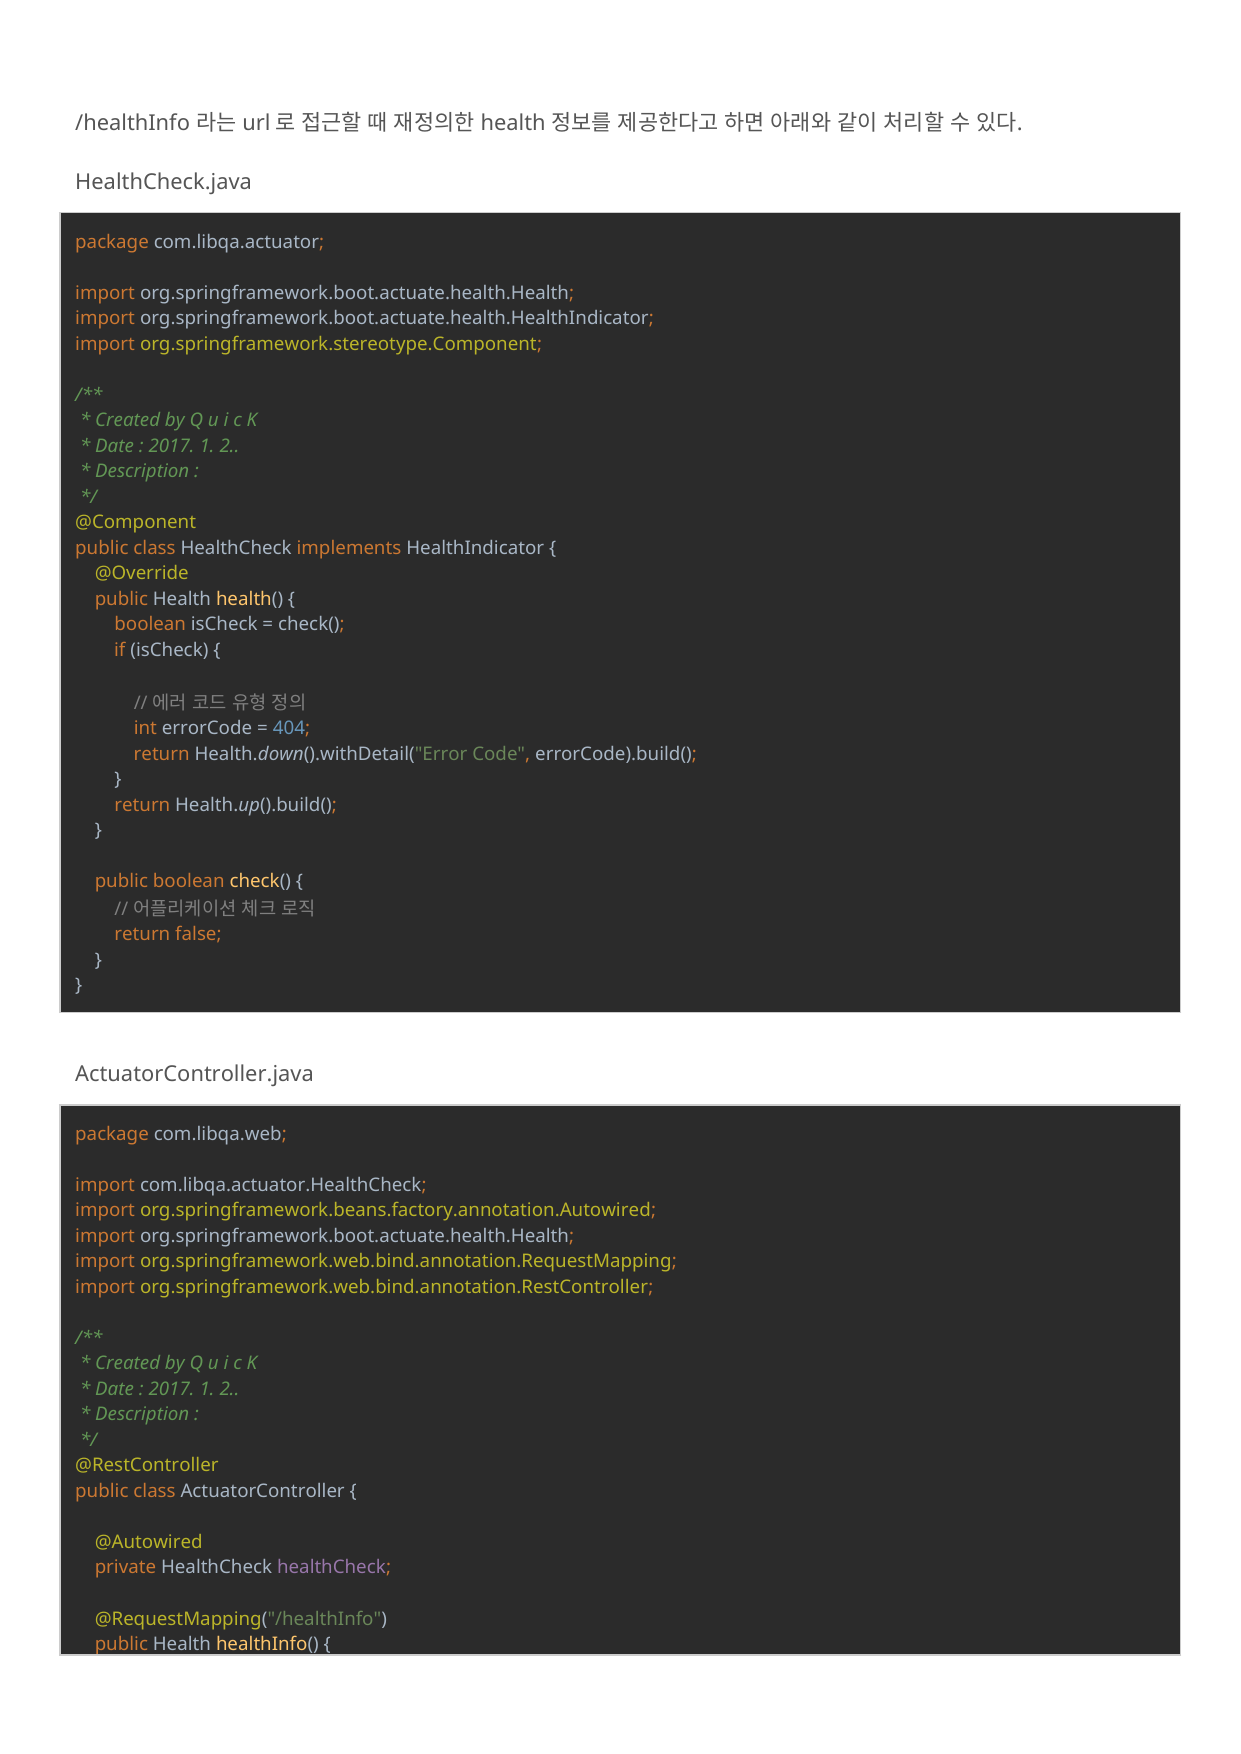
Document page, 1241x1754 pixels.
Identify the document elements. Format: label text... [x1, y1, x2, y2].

text 아래의 자동구성 항목들을 확장하여 상태정보들을 조회할 수 있다. /healthInfo 라는 url로 접근할 때 재정의한 health 정보를 제공한다고 하면 아래와 같이 처리할 수 있다. HealthCheck.java [75, 75, 1165, 196]
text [61, 1106, 1180, 1654]
text package com.libqa.actuator; import org.springframework.boot.actuate.health.Health; import org.springframework.boot.actuate.health.HealthIndicator; import org.springframework.stereotype.Component; /** * Created by Q u i c K * Date : 2017. 1. 2.. * Description : */ @Component public class HealthCheck implements HealthIndicator { @Override public Health health() { boolean isCheck = check(); if (isCheck) { // 에러 코드 유형 정의 int errorCode = 404; return Health.down().withDetail("Error Code", errorCode).build(); } return Health.up().build(); } public boolean check() { // 어플리케이션 체크 로직 return false; } } [61, 213, 1180, 1012]
text ActuatorController.java [75, 1029, 1165, 1088]
